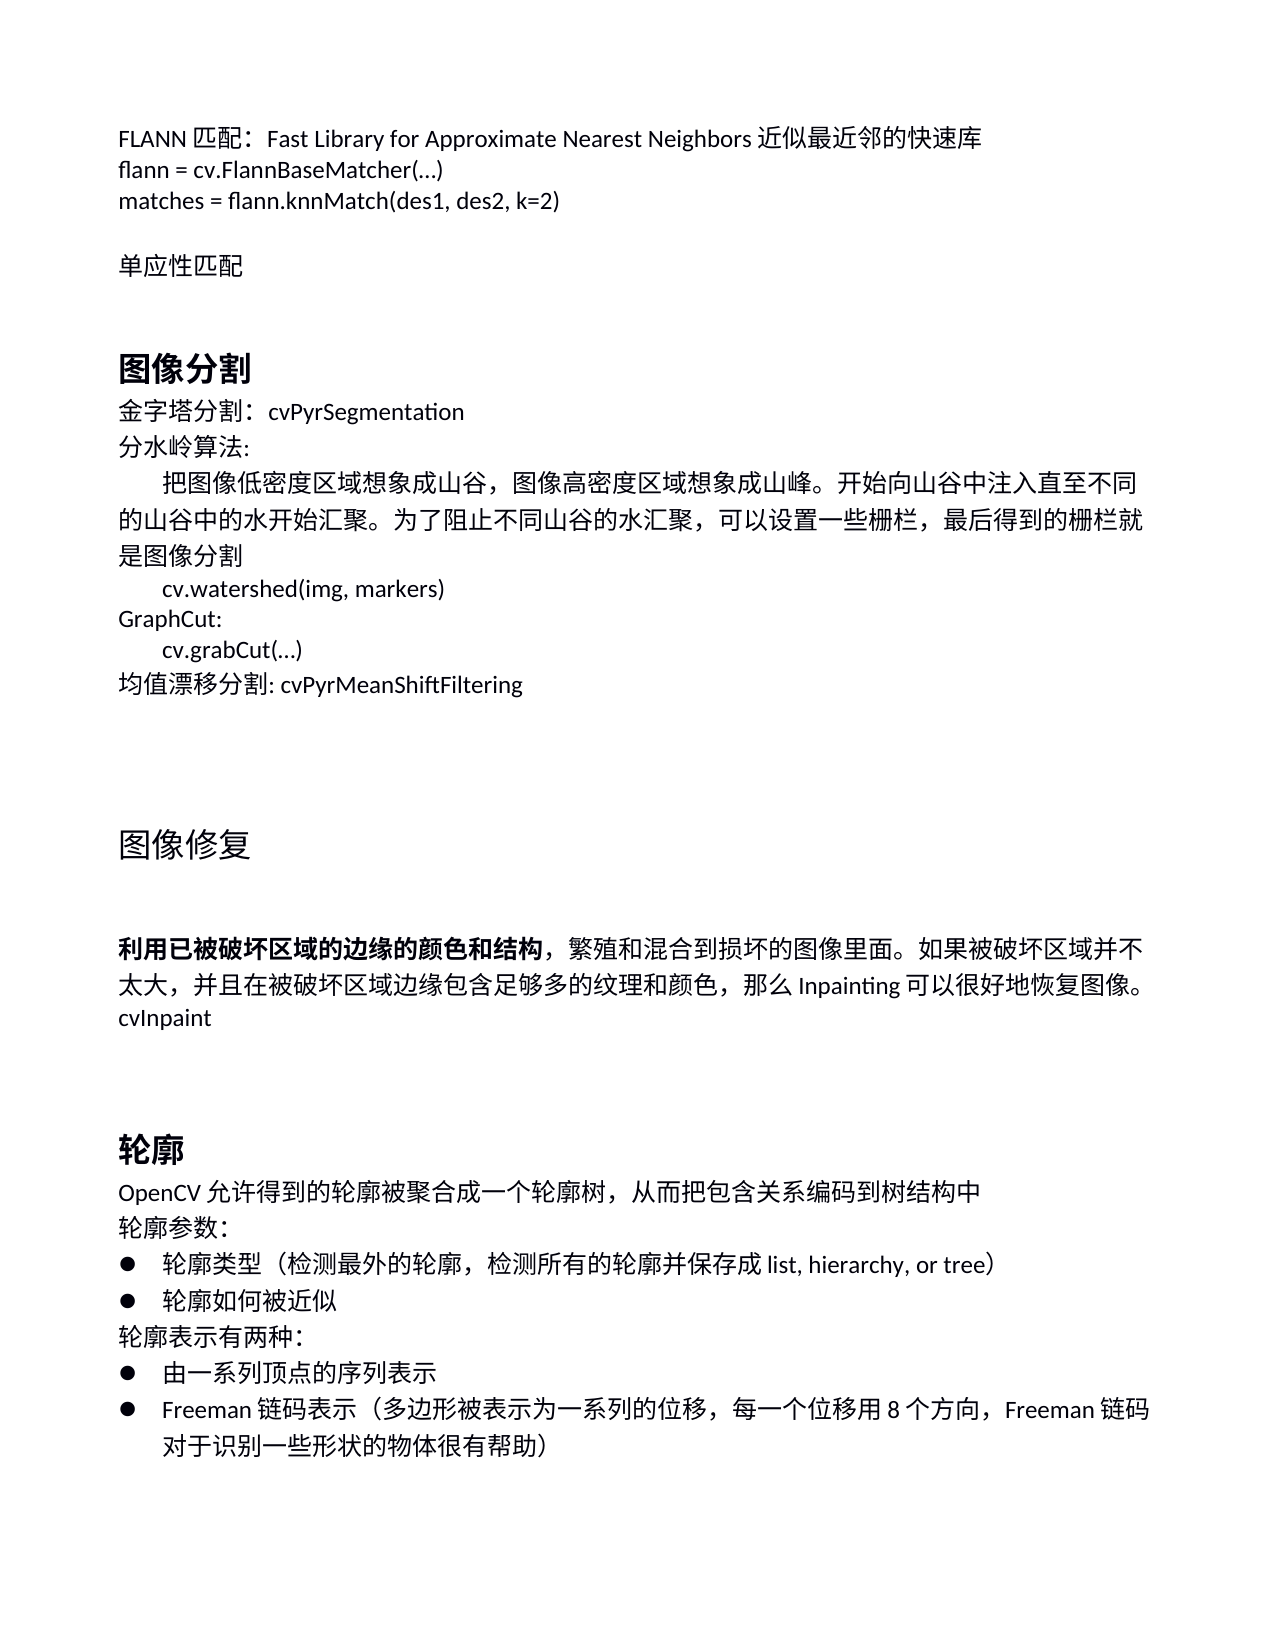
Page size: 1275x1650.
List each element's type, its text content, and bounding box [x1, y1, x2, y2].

text cv.grabCut(…) [118, 634, 1157, 664]
list 轮廓类型（检测最外的轮廓，检测所有的轮廓并保存成list, hierarchy, or tree） [118, 1245, 1157, 1281]
text FLANN匹配：Fast Library for Approximate Nearest Neighbors近似最近邻的快速库 [118, 118, 1157, 154]
text 均值漂移分割: cvPyrMeanShiftFiltering [118, 664, 1157, 701]
text cv.watershed(img, markers) [118, 573, 1157, 603]
text 分水岭算法: [118, 428, 1157, 464]
text matches = flann.knnMatch(des1, des2, k=2) [118, 185, 1157, 215]
text 把图像低密度区域想象成山谷，图像高密度区域想象成山峰。开始向山谷中注入直至不同的山谷中的水开始汇聚。为了阻止不同山谷的水汇聚，可以设置一些栅栏，最后得到的栅栏就是图像分割 [118, 464, 1157, 573]
text flann = cv.FlannBaseMatcher(…) [118, 154, 1157, 185]
list 轮廓如何被近似 [118, 1281, 1157, 1317]
text OpenCV允许得到的轮廓被聚合成一个轮廓树，从而把包含关系编码到树结构中 [118, 1172, 1157, 1209]
text 轮廓表示有两种： [118, 1317, 1157, 1354]
subtitle 图像修复 [118, 819, 1157, 867]
list Freeman链码表示（多边形被表示为一系列的位移，每一个位移用8个方向，Freeman链码对于识别一些形状的物体很有帮助） [118, 1390, 1157, 1462]
text 轮廓参数： [118, 1209, 1157, 1245]
subtitle 轮廓 [118, 1124, 1157, 1172]
text 利用已被破坏区域的边缘的颜色和结构，繁殖和混合到损坏的图像里面。如果被破坏区域并不太大，并且在被破坏区域边缘包含足够多的纹理和颜色，那么Inpainting可以很好地恢复图像。 [118, 929, 1157, 1002]
text GraphCut: [118, 603, 1157, 634]
subtitle 图像分割 [118, 343, 1157, 391]
list 由一系列顶点的序列表示 [118, 1354, 1157, 1390]
text 金字塔分割：cvPyrSegmentation [118, 391, 1157, 428]
text cvInpaint [118, 1002, 1157, 1033]
text 单应性匹配 [118, 246, 1157, 282]
